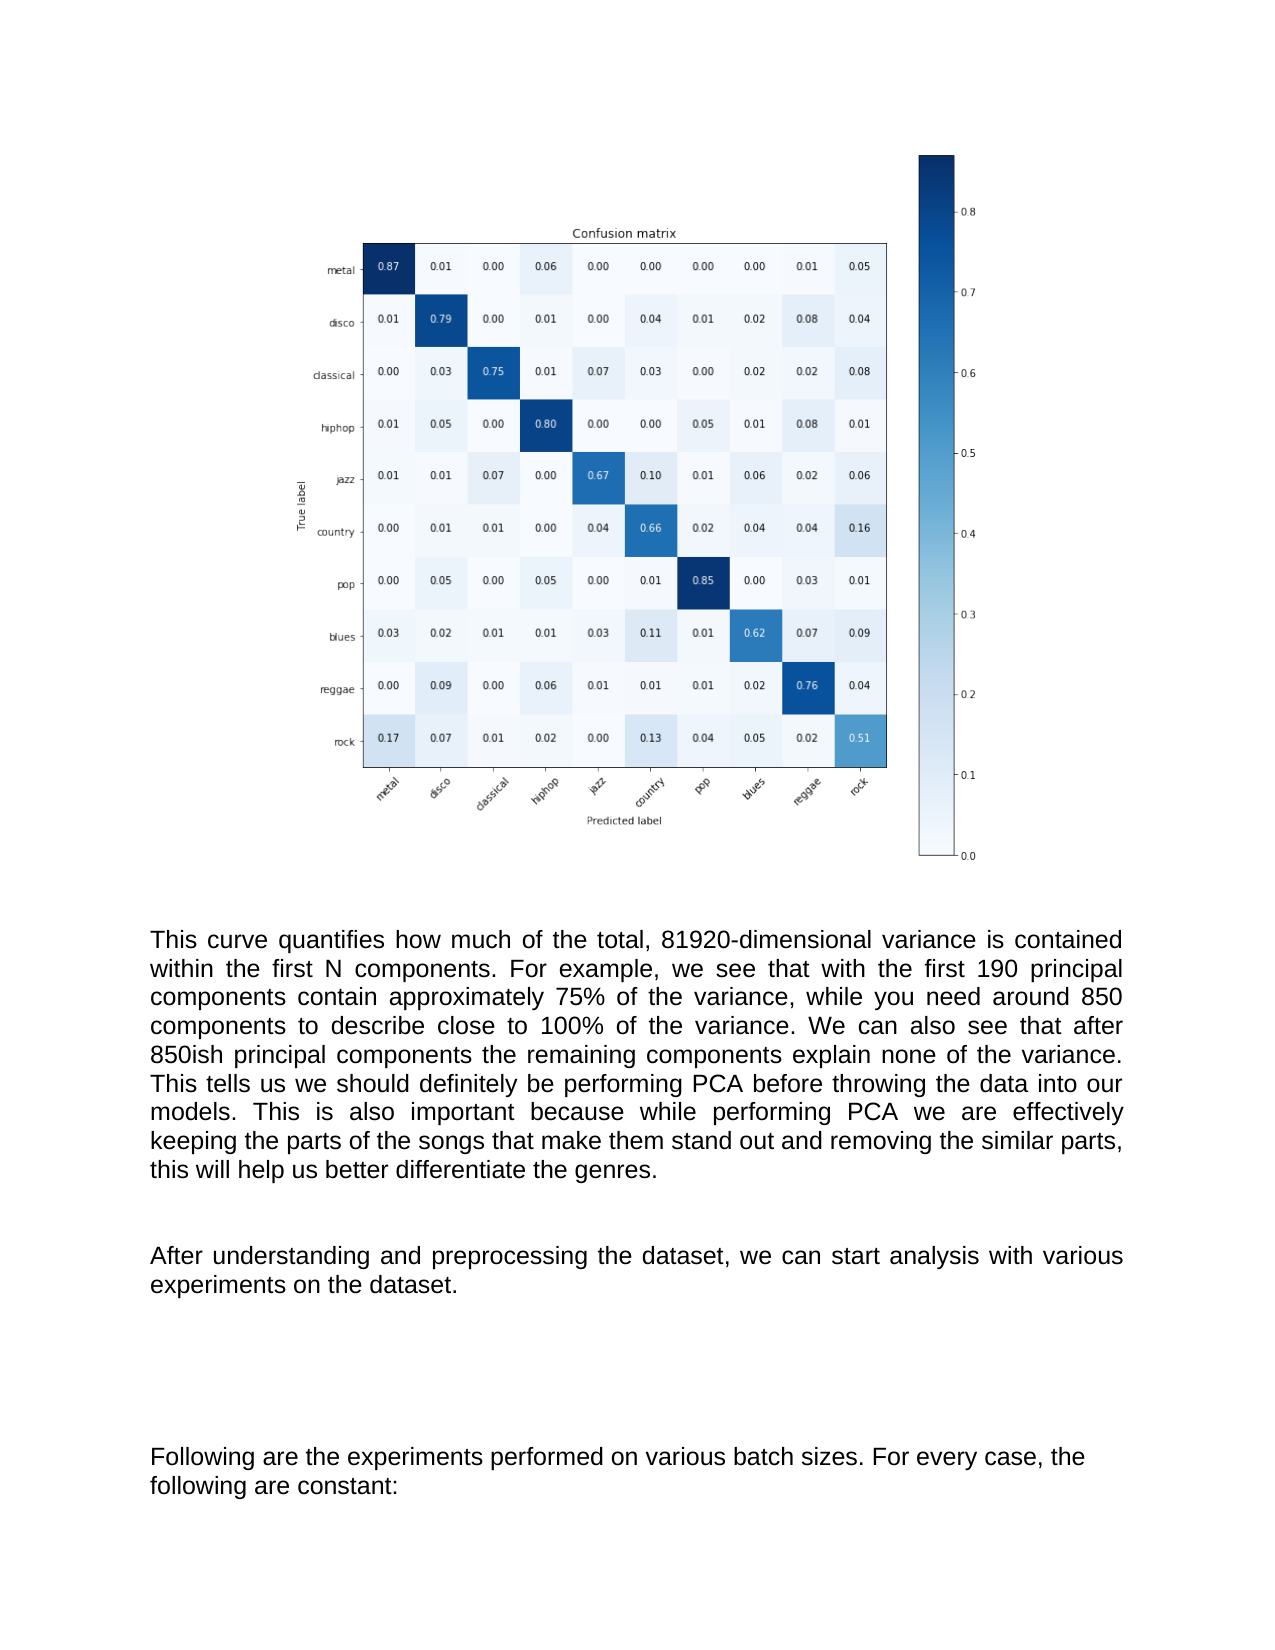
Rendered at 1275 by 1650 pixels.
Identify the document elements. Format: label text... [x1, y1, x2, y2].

text After understanding and preprocessing the dataset, we can start analysis with various experiments on the dataset. [150, 1241, 1125, 1299]
picture [291, 150, 984, 868]
text This curve quantifies how much of the total, 81920-dimensional variance is contained within the first N components. For example, we see that with the first 190 principal components contain approximately 75% of the variance, while you need around 850 components to describe close to 100% of the variance. We can also see that after 850ish principal components the remaining components explain none of the variance. This tells us we should definitely be performing PCA before throwing the data into our models. This is also important because while performing PCA we are effectively keeping the parts of the songs that make them stand out and removing the similar parts, this will help us better differentiate the genres. [150, 925, 1125, 1184]
text following are constant: [150, 1471, 1125, 1500]
text Following are the experiments performed on various batch sizes. For every case, the [150, 1442, 1125, 1471]
